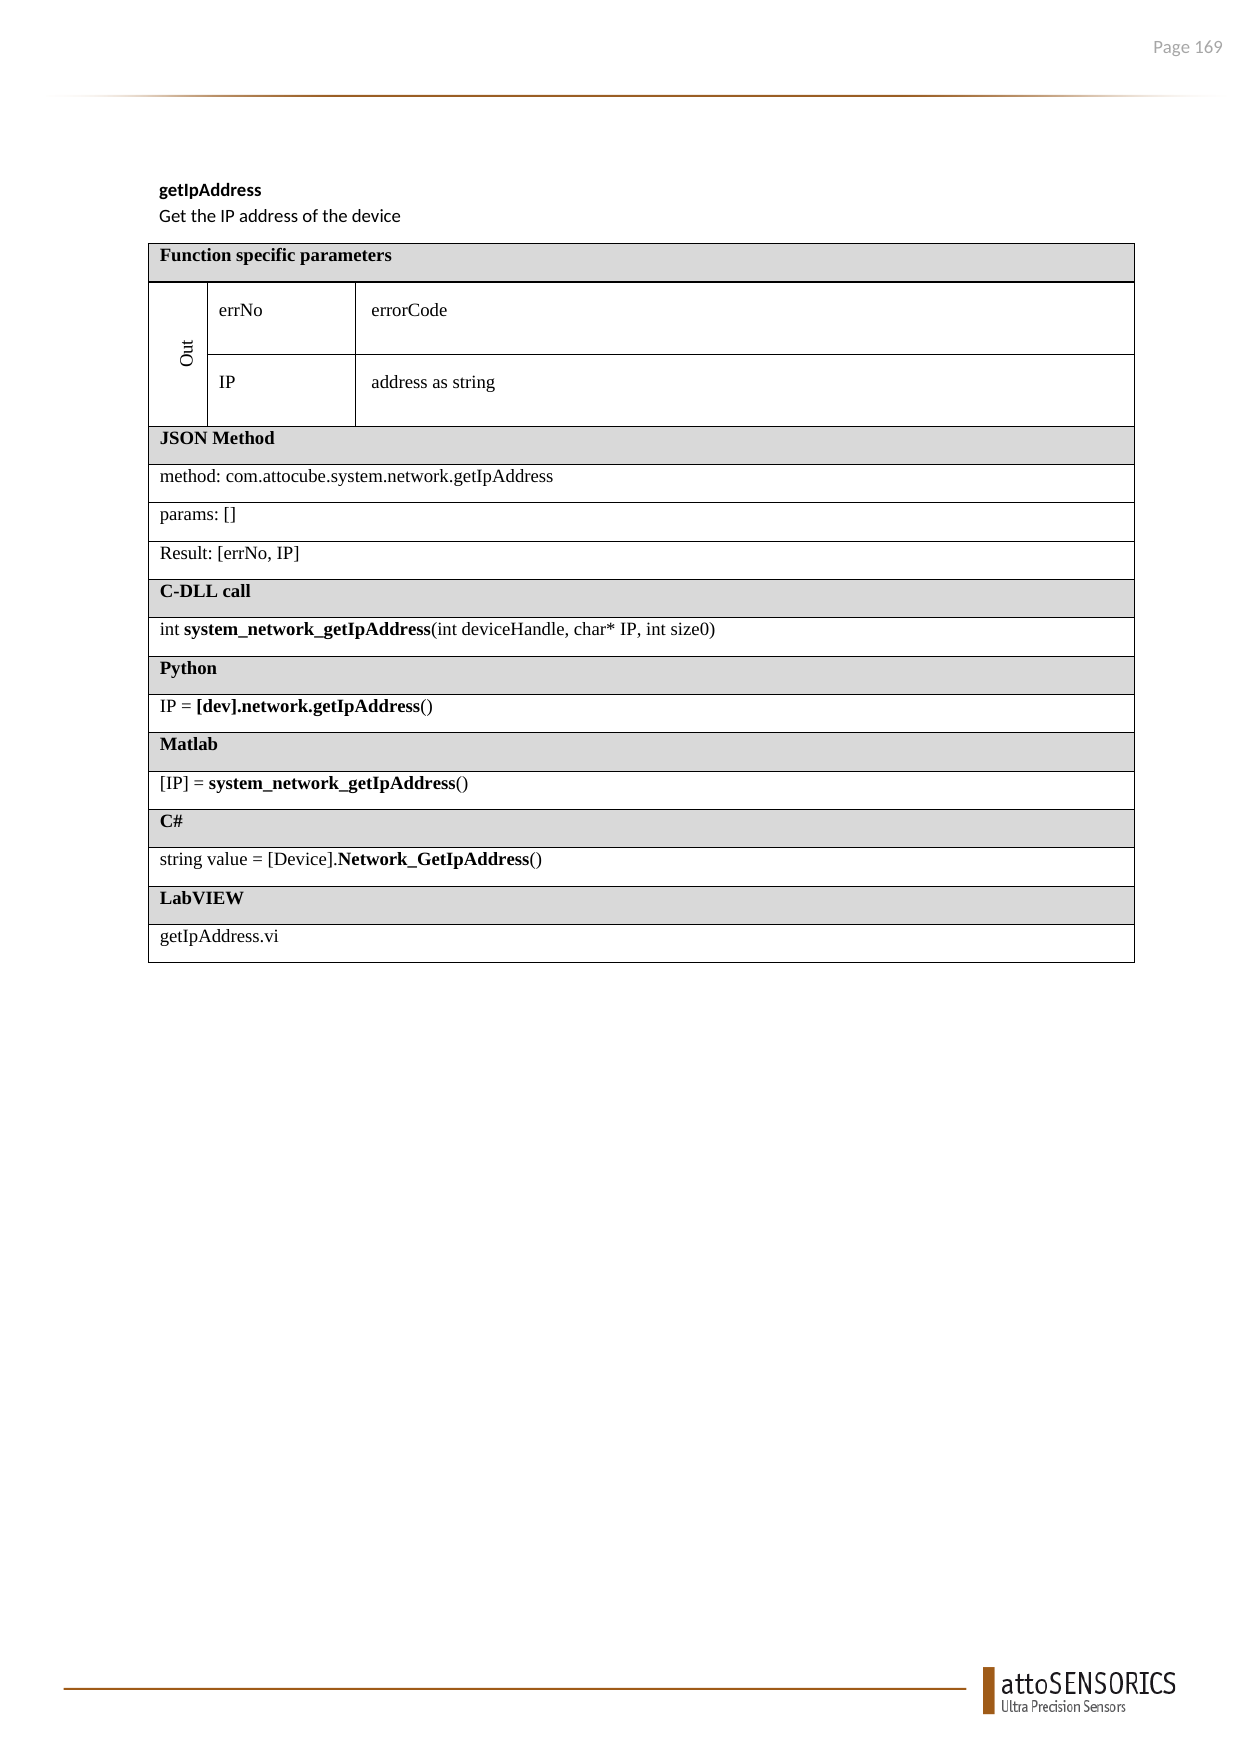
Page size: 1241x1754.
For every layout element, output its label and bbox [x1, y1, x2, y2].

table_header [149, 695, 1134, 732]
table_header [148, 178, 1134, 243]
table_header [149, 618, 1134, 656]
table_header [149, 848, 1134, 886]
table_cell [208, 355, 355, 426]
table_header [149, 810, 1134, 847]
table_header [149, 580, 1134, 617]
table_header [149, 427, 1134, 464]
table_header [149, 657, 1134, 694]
picture [46, 84, 1228, 110]
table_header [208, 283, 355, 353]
picture [63, 1666, 1214, 1715]
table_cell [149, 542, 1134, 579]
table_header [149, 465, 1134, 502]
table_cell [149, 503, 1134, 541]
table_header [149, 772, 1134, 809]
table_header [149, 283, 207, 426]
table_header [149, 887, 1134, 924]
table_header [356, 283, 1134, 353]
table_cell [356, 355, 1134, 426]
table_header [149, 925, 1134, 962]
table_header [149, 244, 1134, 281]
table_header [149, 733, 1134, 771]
